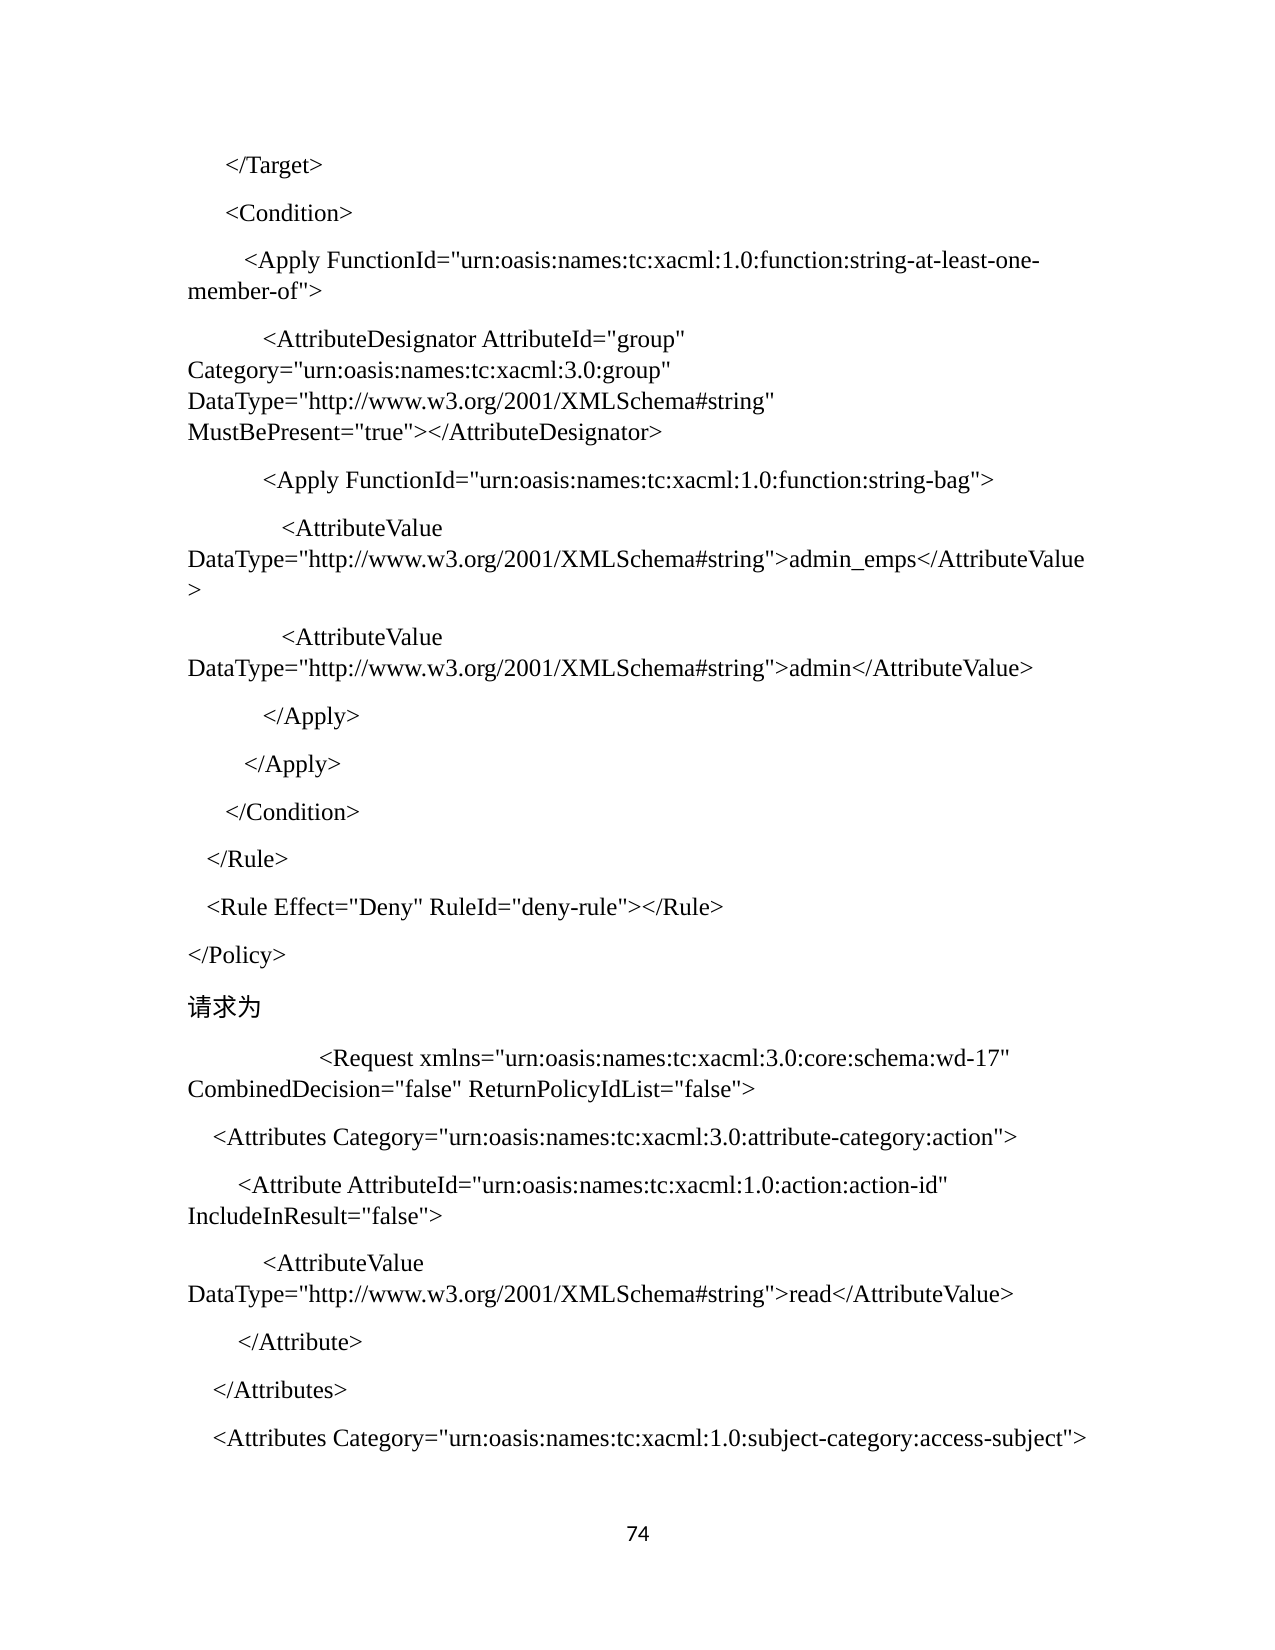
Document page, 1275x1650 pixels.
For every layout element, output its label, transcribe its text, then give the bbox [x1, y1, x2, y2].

text <Request xmlns="urn:oasis:names:tc:xacml:3.0:core:schema:wd-17" CombinedDecision="false" ReturnPolicyIdList="false"> [187, 1043, 1087, 1103]
text </Attribute> [187, 1327, 1087, 1356]
text </Condition> [187, 797, 1087, 825]
text </Attributes> [187, 1375, 1087, 1404]
text <Attribute AttributeId="urn:oasis:names:tc:xacml:1.0:action:action-id" IncludeInResult="false"> [187, 1170, 1087, 1229]
text </Rule> [187, 844, 1087, 873]
text <Condition> [187, 198, 1087, 226]
text <Attributes Category="urn:oasis:names:tc:xacml:3.0:attribute-category:action"> [187, 1122, 1087, 1151]
text <Apply FunctionId="urn:oasis:names:tc:xacml:1.0:function:string-at-least-one-member-of"> [187, 245, 1087, 305]
text <AttributeValue DataType="http://www.w3.org/2001/XMLSchema#string">admin_emps</AttributeValue> [187, 513, 1087, 603]
text <Attributes Category="urn:oasis:names:tc:xacml:1.0:subject-category:access-subject"> [187, 1423, 1087, 1451]
text </Target> [187, 150, 1087, 179]
text <Apply FunctionId="urn:oasis:names:tc:xacml:1.0:function:string-bag"> [187, 465, 1087, 494]
text <AttributeValue DataType="http://www.w3.org/2001/XMLSchema#string">read</AttributeValue> [187, 1248, 1087, 1308]
text <Rule Effect="Deny" RuleId="deny-rule"></Rule> [187, 892, 1087, 921]
text <AttributeDesignator AttributeId="group" Category="urn:oasis:names:tc:xacml:3.0:group" DataType="http://www.w3.org/2001/XMLSchema#string" MustBePresent="true"></AttributeDesignator> [187, 324, 1087, 446]
text </Policy> [187, 940, 1087, 968]
text <AttributeValue DataType="http://www.w3.org/2001/XMLSchema#string">admin</AttributeValue> [187, 622, 1087, 682]
text 请求为 [187, 987, 1087, 1024]
text </Apply> [187, 701, 1087, 730]
text </Apply> [187, 749, 1087, 778]
